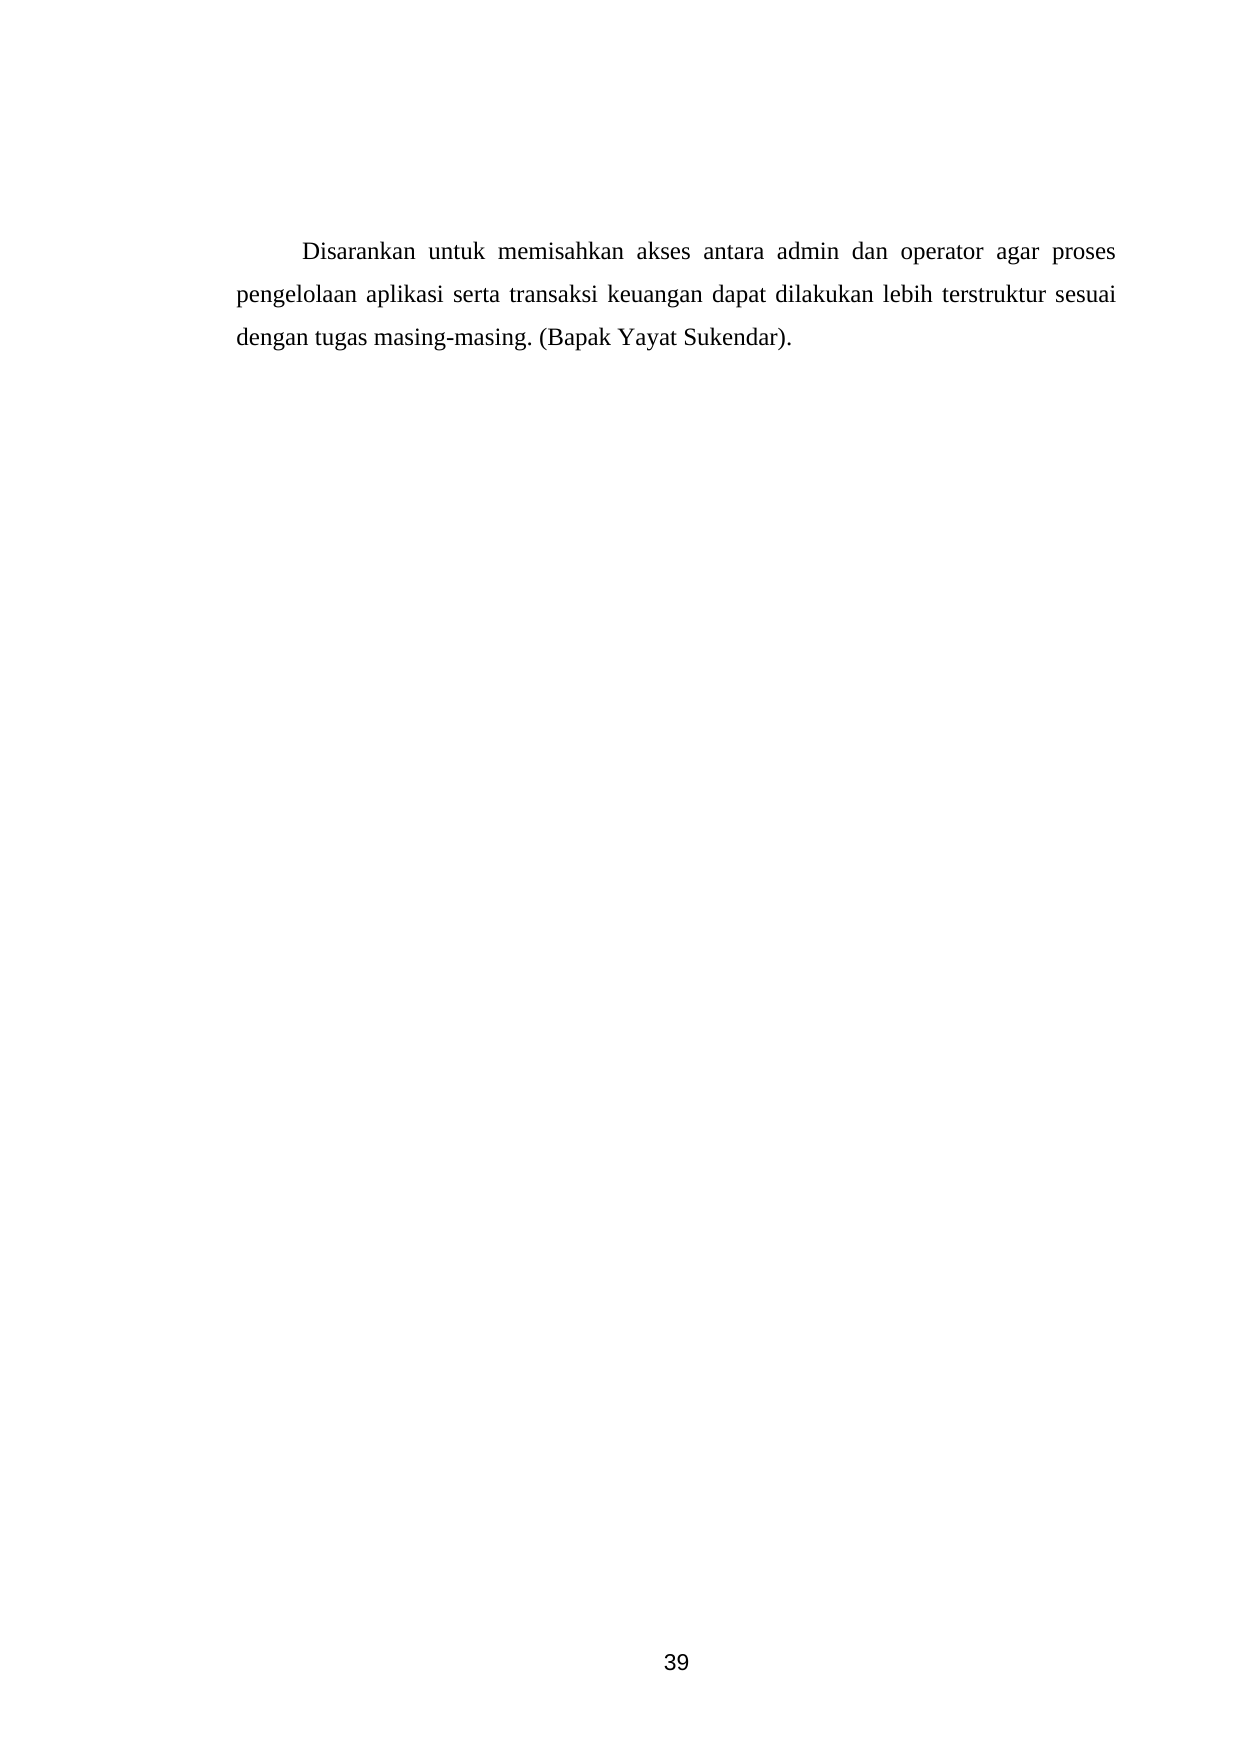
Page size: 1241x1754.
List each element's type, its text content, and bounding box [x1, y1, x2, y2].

text Disarankan untuk memisahkan akses antara admin dan operator agar proses pengelolaan aplikasi serta transaksi keuangan dapat dilakukan lebih terstruktur sesuai dengan tugas masing-masing. (Bapak Yayat Sukendar). [236, 236, 1117, 351]
